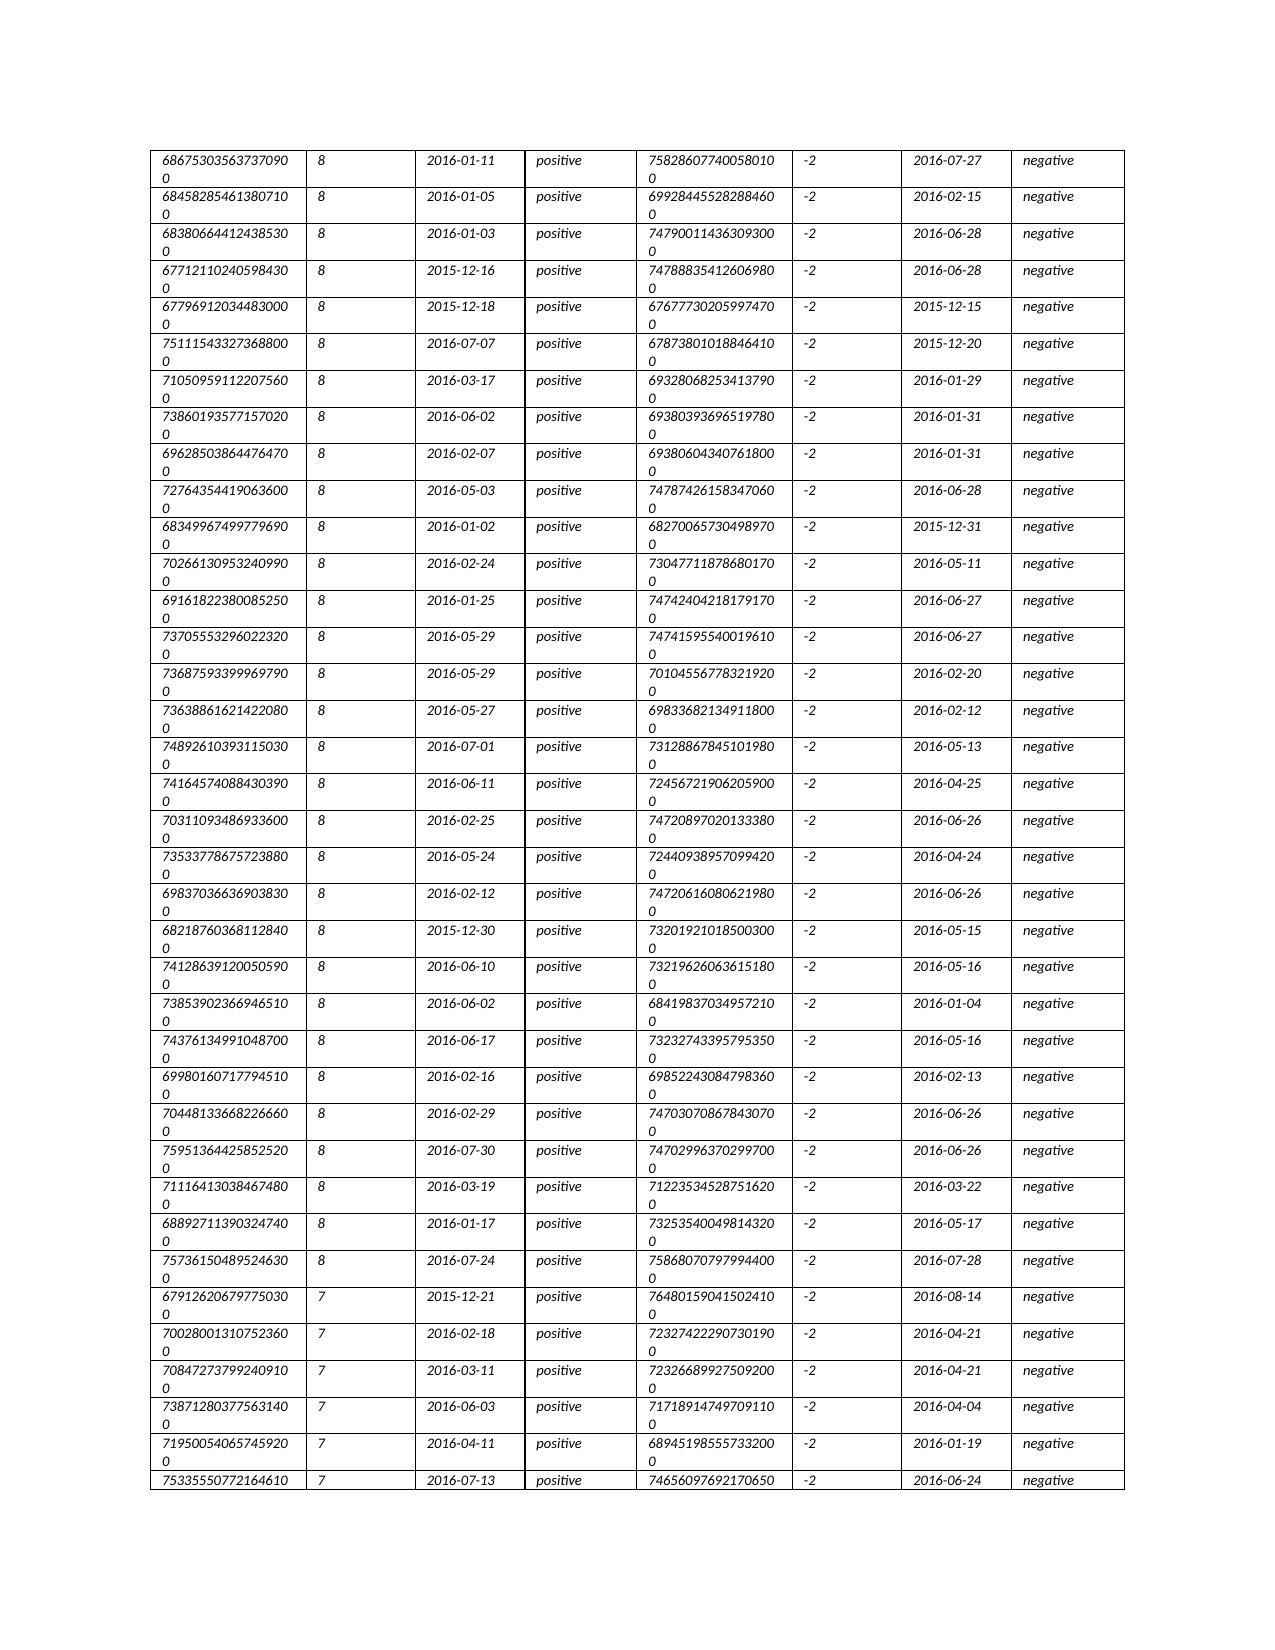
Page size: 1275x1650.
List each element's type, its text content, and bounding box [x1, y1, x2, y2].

table_cell -2 [793, 701, 901, 737]
table_cell 8 [307, 1104, 415, 1140]
table_cell 753355507721646100 [151, 1471, 306, 1489]
table_cell -2 [793, 958, 901, 993]
table_cell 2015-12-30 [416, 921, 524, 957]
table_cell negative [1012, 224, 1124, 260]
table_cell 2015-12-21 [416, 1288, 524, 1323]
table_cell positive [526, 408, 636, 443]
table_cell -2 [793, 1251, 901, 1287]
table_cell 8 [307, 664, 415, 700]
table_cell 8 [307, 811, 415, 847]
table_cell positive [526, 738, 636, 773]
table_cell 2016-05-16 [902, 958, 1011, 993]
table_cell positive [526, 994, 636, 1030]
table_cell 8 [307, 1178, 415, 1213]
table_cell negative [1012, 261, 1124, 297]
table_cell 8 [307, 1251, 415, 1287]
table_cell 7 [307, 1288, 415, 1323]
table_cell 700280013107523600 [151, 1324, 306, 1360]
table_cell negative [1012, 1288, 1124, 1323]
table_cell 677969120344830000 [151, 298, 306, 333]
table_cell 758680707979944000 [637, 1251, 792, 1287]
table_cell 684198370349572100 [637, 994, 792, 1030]
table_cell 677121102405984300 [151, 261, 306, 297]
table_cell 686753035637370900 [151, 151, 306, 187]
table_cell 727643544190636000 [151, 481, 306, 517]
table_cell -2 [793, 1324, 901, 1360]
table_cell negative [1012, 1434, 1124, 1470]
table_cell 2016-02-18 [416, 1324, 524, 1360]
table_cell -2 [793, 1434, 901, 1470]
table_cell 2016-06-26 [902, 1141, 1011, 1177]
table_cell 2015-12-18 [416, 298, 524, 333]
table_cell 7 [307, 1471, 415, 1489]
table_cell 683499674997796900 [151, 518, 306, 553]
table_cell positive [526, 774, 636, 810]
table_cell 2016-06-28 [902, 481, 1011, 517]
table_cell -2 [793, 884, 901, 920]
table_cell 748926103931150300 [151, 738, 306, 773]
table_cell 8 [307, 1214, 415, 1250]
table_cell negative [1012, 334, 1124, 370]
table_cell 759513644258525200 [151, 1141, 306, 1177]
table_cell 703110934869336000 [151, 811, 306, 847]
table_cell 8 [307, 958, 415, 993]
table_cell 732535400498143200 [637, 1214, 792, 1250]
table_cell 2016-02-12 [416, 884, 524, 920]
table_cell negative [1012, 701, 1124, 737]
table_cell 2016-07-27 [902, 151, 1011, 187]
table_cell negative [1012, 298, 1124, 333]
table_cell -2 [793, 1214, 901, 1250]
table_cell -2 [793, 1068, 901, 1103]
table_cell positive [526, 811, 636, 847]
table_cell 747029963702997000 [637, 1141, 792, 1177]
table_cell 712235345287516200 [637, 1178, 792, 1213]
table_cell 735337786757238800 [151, 848, 306, 883]
table_cell 8 [307, 518, 415, 553]
table_cell 2016-05-03 [416, 481, 524, 517]
table_cell 693803936965197800 [637, 408, 792, 443]
table_cell -2 [793, 408, 901, 443]
table_cell 2016-01-25 [416, 591, 524, 627]
table_cell 743761349910487000 [151, 1031, 306, 1067]
table_cell 2016-03-17 [416, 371, 524, 407]
table_cell positive [526, 554, 636, 590]
table_cell positive [526, 1398, 636, 1433]
table_cell 2016-03-19 [416, 1178, 524, 1213]
table_cell negative [1012, 554, 1124, 590]
table_cell 764801590415024100 [637, 1288, 792, 1323]
table_cell 8 [307, 848, 415, 883]
table_cell negative [1012, 994, 1124, 1030]
table_cell 730477118786801700 [637, 554, 792, 590]
table_cell 2016-02-07 [416, 444, 524, 480]
table_cell 2015-12-31 [902, 518, 1011, 553]
table_cell 2016-04-11 [416, 1434, 524, 1470]
table_cell positive [526, 591, 636, 627]
table_cell -2 [793, 334, 901, 370]
table_cell 8 [307, 261, 415, 297]
table_cell 2016-06-10 [416, 958, 524, 993]
table_cell 2016-01-02 [416, 518, 524, 553]
table_cell 8 [307, 408, 415, 443]
table_cell negative [1012, 444, 1124, 480]
table_cell 2016-04-25 [902, 774, 1011, 810]
table_cell 8 [307, 774, 415, 810]
table_cell positive [526, 151, 636, 187]
table_cell 2016-04-04 [902, 1398, 1011, 1433]
table_cell 701045567783219200 [637, 664, 792, 700]
table_cell 2016-07-24 [416, 1251, 524, 1287]
table_cell -2 [793, 1288, 901, 1323]
table_cell -2 [793, 224, 901, 260]
table_cell 8 [307, 554, 415, 590]
table_cell negative [1012, 481, 1124, 517]
table_cell 2016-01-05 [416, 188, 524, 223]
table_cell positive [526, 884, 636, 920]
table_cell -2 [793, 371, 901, 407]
table_cell 2016-06-28 [902, 261, 1011, 297]
table_cell 747888354126069800 [637, 261, 792, 297]
table_cell positive [526, 1214, 636, 1250]
table_cell 747208970201333800 [637, 811, 792, 847]
table_cell 2016-05-13 [902, 738, 1011, 773]
table_cell positive [526, 958, 636, 993]
table_cell 2016-01-03 [416, 224, 524, 260]
table_cell positive [526, 1104, 636, 1140]
table_cell 2016-07-13 [416, 1471, 524, 1489]
table_cell 751115433273688000 [151, 334, 306, 370]
table_cell 2016-05-29 [416, 628, 524, 663]
table_cell 2016-07-30 [416, 1141, 524, 1177]
table_cell 2016-06-02 [416, 408, 524, 443]
table_cell 8 [307, 1141, 415, 1177]
table_cell 682187603681128400 [151, 921, 306, 957]
table_cell 2016-04-21 [902, 1324, 1011, 1360]
table_cell 693280682534137900 [637, 371, 792, 407]
table_cell positive [526, 1288, 636, 1323]
table_cell -2 [793, 1471, 901, 1489]
table_cell 2016-05-29 [416, 664, 524, 700]
table_cell negative [1012, 774, 1124, 810]
table_cell positive [526, 1361, 636, 1397]
table_cell 2016-07-07 [416, 334, 524, 370]
table_cell 2016-05-17 [902, 1214, 1011, 1250]
table_cell 2016-01-19 [902, 1434, 1011, 1470]
table_cell -2 [793, 1141, 901, 1177]
table_cell 8 [307, 188, 415, 223]
table_cell 746560976921706500 [637, 1471, 792, 1489]
table_cell 8 [307, 921, 415, 957]
table_cell 2016-05-16 [902, 1031, 1011, 1067]
table_cell 682700657304989700 [637, 518, 792, 553]
table_cell 710509591122075600 [151, 371, 306, 407]
table_cell 8 [307, 628, 415, 663]
table_cell negative [1012, 1398, 1124, 1433]
table_cell 2016-06-27 [902, 628, 1011, 663]
table_cell -2 [793, 1178, 901, 1213]
table_cell positive [526, 664, 636, 700]
table_cell 699284455282884600 [637, 188, 792, 223]
table_cell 747030708678430700 [637, 1104, 792, 1140]
table_cell 2015-12-16 [416, 261, 524, 297]
table_cell positive [526, 371, 636, 407]
table_cell 708472737992409100 [151, 1361, 306, 1397]
table_cell positive [526, 1471, 636, 1489]
table_cell 2016-04-21 [902, 1361, 1011, 1397]
table_cell 736388616214220800 [151, 701, 306, 737]
table_cell 717189147497091100 [637, 1398, 792, 1433]
table_cell -2 [793, 261, 901, 297]
table_cell positive [526, 1434, 636, 1470]
table_cell 698370366369038300 [151, 884, 306, 920]
table_cell positive [526, 1178, 636, 1213]
table_cell 8 [307, 1031, 415, 1067]
table_cell positive [526, 1068, 636, 1103]
table_cell 684582854613807100 [151, 188, 306, 223]
table_cell 731288678451019800 [637, 738, 792, 773]
table_cell 738601935771570200 [151, 408, 306, 443]
table_cell 7 [307, 1398, 415, 1433]
table_cell negative [1012, 1178, 1124, 1213]
table_cell 2016-02-13 [902, 1068, 1011, 1103]
table_cell 723266899275092000 [637, 1361, 792, 1397]
table_cell positive [526, 1031, 636, 1067]
table_cell -2 [793, 298, 901, 333]
table_cell 2016-02-29 [416, 1104, 524, 1140]
table_cell 2016-01-31 [902, 408, 1011, 443]
table_cell 2016-06-26 [902, 884, 1011, 920]
table_cell 2016-01-17 [416, 1214, 524, 1250]
table_cell 8 [307, 701, 415, 737]
table_cell 2016-07-28 [902, 1251, 1011, 1287]
table_cell 2016-08-14 [902, 1288, 1011, 1323]
table_cell 689451985557332000 [637, 1434, 792, 1470]
table_cell 7 [307, 1434, 415, 1470]
table_cell positive [526, 1251, 636, 1287]
table_cell 2016-02-16 [416, 1068, 524, 1103]
table_cell 2016-06-26 [902, 1104, 1011, 1140]
table_cell 741286391200505900 [151, 958, 306, 993]
table_cell negative [1012, 1104, 1124, 1140]
table_cell positive [526, 518, 636, 553]
table_cell 2016-07-01 [416, 738, 524, 773]
table_cell 747415955400196100 [637, 628, 792, 663]
table_cell 8 [307, 334, 415, 370]
table_cell positive [526, 444, 636, 480]
table_cell positive [526, 701, 636, 737]
table_cell 8 [307, 298, 415, 333]
table_cell 732196260636151800 [637, 958, 792, 993]
table_cell 747900114363093000 [637, 224, 792, 260]
table_cell negative [1012, 1031, 1124, 1067]
table_cell positive [526, 224, 636, 260]
table_cell positive [526, 1324, 636, 1360]
table_cell 8 [307, 224, 415, 260]
table_cell 704481336682266600 [151, 1104, 306, 1140]
table_cell 702661309532409900 [151, 554, 306, 590]
table_cell 2016-01-31 [902, 444, 1011, 480]
table_cell 2016-04-24 [902, 848, 1011, 883]
table_cell negative [1012, 1214, 1124, 1250]
table_cell positive [526, 481, 636, 517]
table_cell -2 [793, 1104, 901, 1140]
table_cell 8 [307, 1068, 415, 1103]
table_cell 691618223800852500 [151, 591, 306, 627]
table_cell 741645740884303900 [151, 774, 306, 810]
table_cell -2 [793, 994, 901, 1030]
table_cell 757361504895246300 [151, 1251, 306, 1287]
table_cell 2016-01-29 [902, 371, 1011, 407]
table_cell 7 [307, 1361, 415, 1397]
table_cell negative [1012, 151, 1124, 187]
table_cell negative [1012, 188, 1124, 223]
table_cell 747424042181791700 [637, 591, 792, 627]
table_cell 8 [307, 738, 415, 773]
table_cell 2016-06-03 [416, 1398, 524, 1433]
table_cell 8 [307, 151, 415, 187]
table_cell 679126206797750300 [151, 1288, 306, 1323]
table_cell negative [1012, 1251, 1124, 1287]
table_cell 732019210185003000 [637, 921, 792, 957]
table_cell 678738010188464100 [637, 334, 792, 370]
table_cell 698336821349118000 [637, 701, 792, 737]
table_cell -2 [793, 444, 901, 480]
table_cell 724409389570994200 [637, 848, 792, 883]
table_cell 747206160806219800 [637, 884, 792, 920]
table_cell 2016-05-11 [902, 554, 1011, 590]
table_cell -2 [793, 1361, 901, 1397]
table_cell 737055532960223200 [151, 628, 306, 663]
table_cell negative [1012, 958, 1124, 993]
table_cell -2 [793, 664, 901, 700]
table_cell 732327433957953500 [637, 1031, 792, 1067]
table_cell -2 [793, 188, 901, 223]
table_cell negative [1012, 1361, 1124, 1397]
table_cell -2 [793, 554, 901, 590]
table_cell 2016-05-15 [902, 921, 1011, 957]
table_cell 723274222907301900 [637, 1324, 792, 1360]
table_cell 2016-06-11 [416, 774, 524, 810]
table_cell 676777302059974700 [637, 298, 792, 333]
table_cell positive [526, 1141, 636, 1177]
table_cell 711164130384674800 [151, 1178, 306, 1213]
table_cell 738539023669465100 [151, 994, 306, 1030]
table_cell -2 [793, 151, 901, 187]
table_cell 2016-02-15 [902, 188, 1011, 223]
table_cell 699801607177945100 [151, 1068, 306, 1103]
table_cell 8 [307, 481, 415, 517]
table_cell 2016-05-24 [416, 848, 524, 883]
table_cell 2016-01-11 [416, 151, 524, 187]
table_cell 2016-03-22 [902, 1178, 1011, 1213]
table_cell 747874261583470600 [637, 481, 792, 517]
table_cell 698522430847983600 [637, 1068, 792, 1103]
table_cell 693806043407618000 [637, 444, 792, 480]
table_cell -2 [793, 921, 901, 957]
table_cell 688927113903247400 [151, 1214, 306, 1250]
table_cell -2 [793, 518, 901, 553]
table_cell positive [526, 188, 636, 223]
table_cell negative [1012, 1324, 1124, 1360]
table_cell 2015-12-15 [902, 298, 1011, 333]
table_cell 2016-05-27 [416, 701, 524, 737]
table_cell 724567219062059000 [637, 774, 792, 810]
table_cell 2016-06-02 [416, 994, 524, 1030]
table_cell negative [1012, 664, 1124, 700]
table_cell positive [526, 628, 636, 663]
table_cell 8 [307, 994, 415, 1030]
table_cell -2 [793, 628, 901, 663]
table_cell -2 [793, 738, 901, 773]
table_cell negative [1012, 811, 1124, 847]
table_cell 758286077400580100 [637, 151, 792, 187]
table_cell 696285038644764700 [151, 444, 306, 480]
table_cell 2016-06-24 [902, 1471, 1011, 1489]
table_cell negative [1012, 628, 1124, 663]
table_cell 2016-06-28 [902, 224, 1011, 260]
table_cell 2015-12-20 [902, 334, 1011, 370]
table_cell negative [1012, 1471, 1124, 1489]
table_cell -2 [793, 481, 901, 517]
table_cell 2016-02-12 [902, 701, 1011, 737]
table_cell negative [1012, 371, 1124, 407]
table_cell negative [1012, 408, 1124, 443]
table_cell negative [1012, 848, 1124, 883]
table_cell -2 [793, 774, 901, 810]
table_cell 8 [307, 444, 415, 480]
table_cell -2 [793, 1031, 901, 1067]
table_cell negative [1012, 518, 1124, 553]
table_cell positive [526, 848, 636, 883]
table_cell negative [1012, 738, 1124, 773]
table_cell 8 [307, 591, 415, 627]
table_cell -2 [793, 811, 901, 847]
table_cell negative [1012, 921, 1124, 957]
table_cell 2016-02-25 [416, 811, 524, 847]
table_cell 683806644124385300 [151, 224, 306, 260]
table_cell -2 [793, 1398, 901, 1433]
table_cell 7 [307, 1324, 415, 1360]
table_cell -2 [793, 591, 901, 627]
table_cell 8 [307, 884, 415, 920]
table_cell 736875933999697900 [151, 664, 306, 700]
table_cell 2016-06-27 [902, 591, 1011, 627]
table_cell 719500540657459200 [151, 1434, 306, 1470]
table_cell positive [526, 921, 636, 957]
table_cell 2016-02-24 [416, 554, 524, 590]
table_cell positive [526, 261, 636, 297]
table_cell negative [1012, 1068, 1124, 1103]
table_cell 738712803775631400 [151, 1398, 306, 1433]
table_cell -2 [793, 848, 901, 883]
table_cell negative [1012, 1141, 1124, 1177]
table_cell 2016-03-11 [416, 1361, 524, 1397]
table_cell 2016-06-17 [416, 1031, 524, 1067]
table_cell positive [526, 298, 636, 333]
table_cell negative [1012, 884, 1124, 920]
table_cell positive [526, 334, 636, 370]
table_cell negative [1012, 591, 1124, 627]
table_cell 2016-01-04 [902, 994, 1011, 1030]
table_cell 8 [307, 371, 415, 407]
table_cell 2016-02-20 [902, 664, 1011, 700]
table_cell 2016-06-26 [902, 811, 1011, 847]
